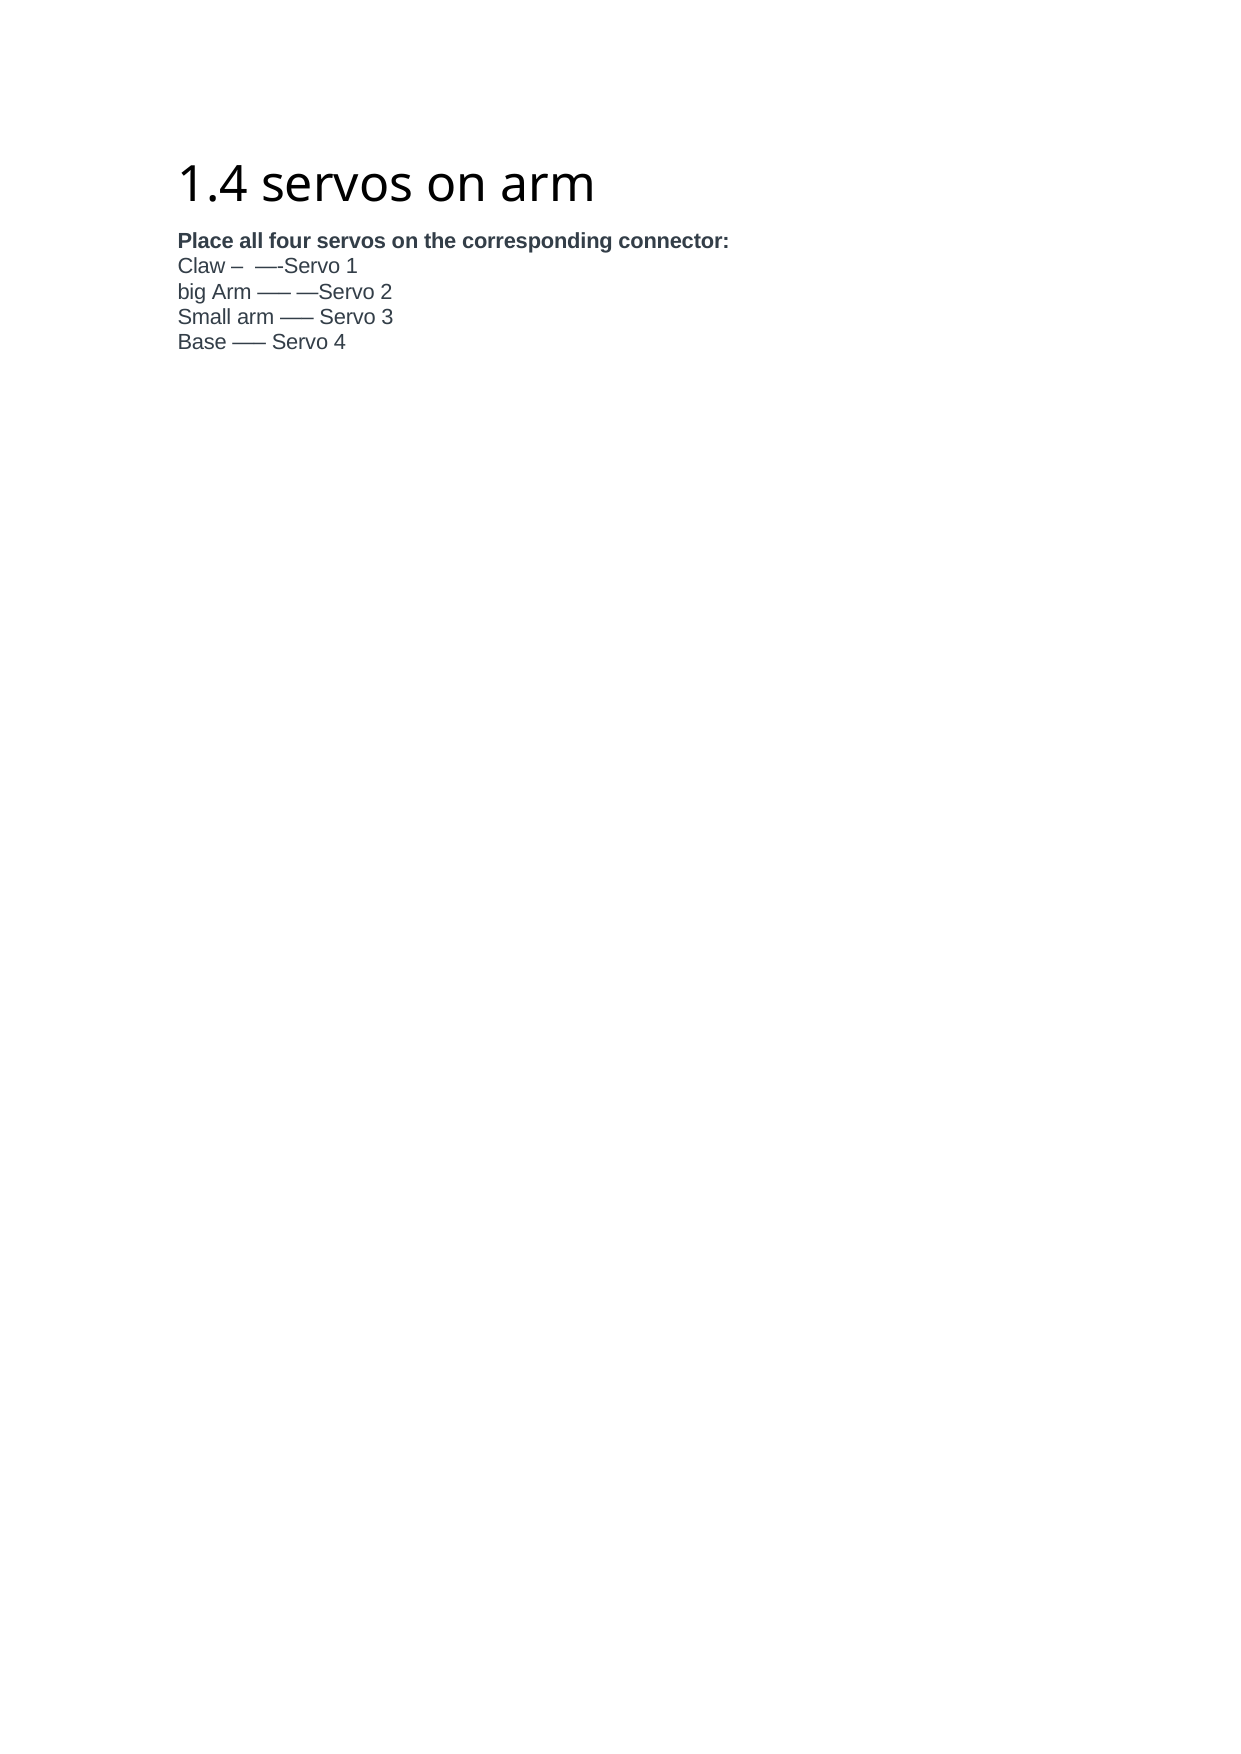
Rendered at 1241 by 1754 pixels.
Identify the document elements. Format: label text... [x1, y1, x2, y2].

text Place all four servos on the corresponding connector: Claw – —-Servo 1 big Arm —– —Servo 2 Small arm —– Servo 3 Base —– Servo 4 [177, 228, 1063, 354]
subtitle 1.4 servos on arm [177, 148, 1063, 216]
